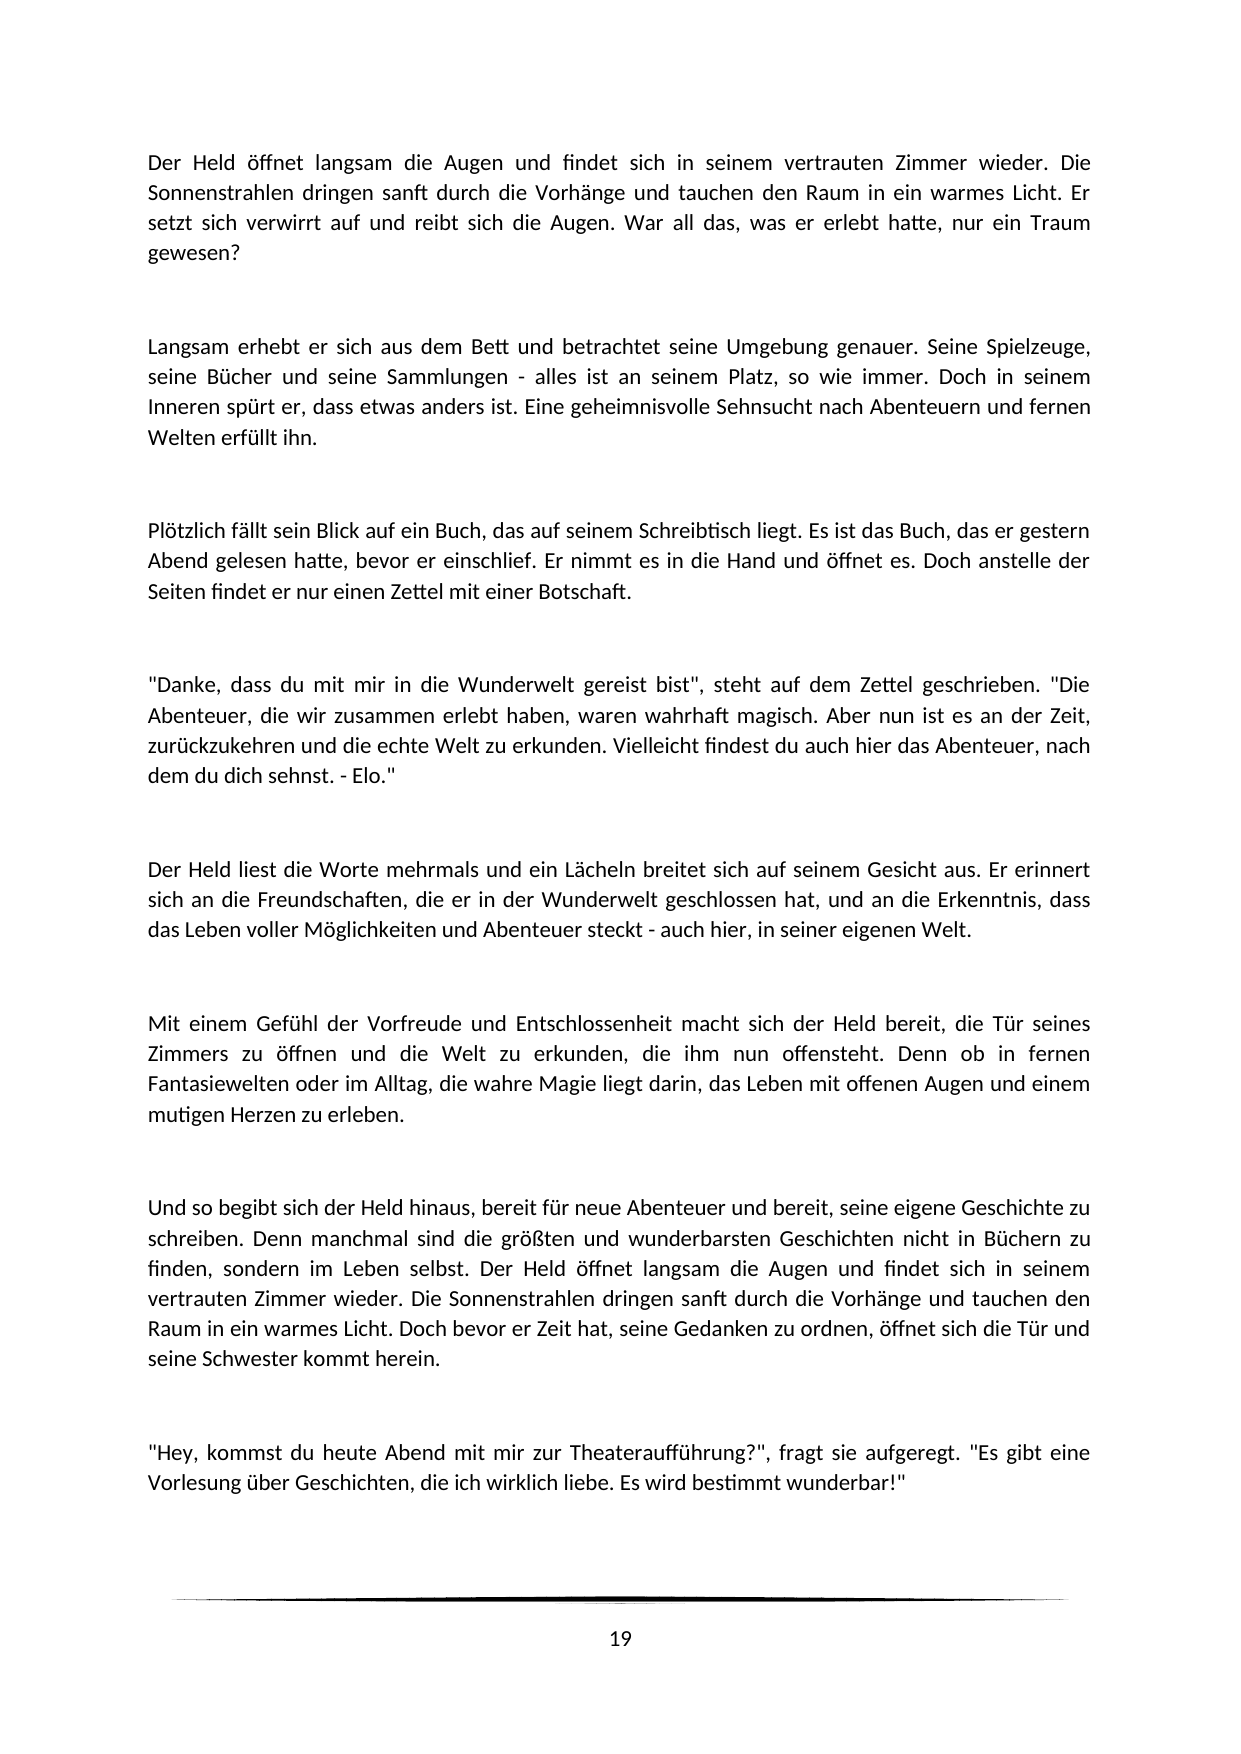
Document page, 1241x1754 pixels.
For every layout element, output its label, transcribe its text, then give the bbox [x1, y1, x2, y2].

picture [171, 1596, 1069, 1604]
text "Danke, dass du mit mir in die Wunderwelt gereist bist", steht auf dem Zettel geschrieben. "Die Abenteuer, die wir zusammen erlebt haben, waren wahrhaft magisch. Aber nun ist es an der Zeit, zurückzukehren und die echte Welt zu erkunden. Vielleicht findest du auch hier das Abenteuer, nach dem du dich sehnst. - Elo." [148, 671, 1093, 789]
text Und so begibt sich der Held hinaus, bereit für neue Abenteuer und bereit, seine eigene Geschichte zu schreiben. Denn manchmal sind die größten und wunderbarsten Geschichten nicht in Büchern zu finden, sondern im Leben selbst. Der Held öffnet langsam die Augen und findet sich in seinem vertrauten Zimmer wieder. Die Sonnenstrahlen dringen sanft durch die Vorhänge und tauchen den Raum in ein warmes Licht. Doch bevor er Zeit hat, seine Gedanken zu ordnen, öffnet sich die Tür und seine Schwester kommt herein. [148, 1193, 1093, 1372]
text Der Held liest die Worte mehrmals und ein Lächeln breitet sich auf seinem Gesicht aus. Er erinnert sich an die Freundschaften, die er in der Wunderwelt geschlossen hat, und an die Erkenntnis, dass das Leben voller Möglichkeiten und Abenteuer steckt - auch hier, in seiner eigenen Welt. [148, 855, 1093, 943]
text Mit einem Gefühl der Vorfreude und Entschlossenheit macht sich der Held bereit, die Tür seines Zimmers zu öffnen und die Welt zu erkunden, die ihm nun offensteht. Denn ob in fernen Fantasiewelten oder im Alltag, die wahre Magie liegt darin, das Leben mit offenen Augen und einem mutigen Herzen zu erleben. [148, 1009, 1093, 1128]
text "Hey, kommst du heute Abend mit mir zur Theateraufführung?", fragt sie aufgeregt. "Es gibt eine Vorlesung über Geschichten, die ich wirklich liebe. Es wird bestimmt wunderbar!" [148, 1438, 1093, 1496]
text Langsam erhebt er sich aus dem Bett und betrachtet seine Umgebung genauer. Seine Spielzeuge, seine Bücher und seine Sammlungen - alles ist an seinem Platz, so wie immer. Doch in seinem Inneren spürt er, dass etwas anders ist. Eine geheimnisvolle Sehnsucht nach Abenteuern und fernen Welten erfüllt ihn. [148, 332, 1093, 451]
text Plötzlich fällt sein Blick auf ein Buch, das auf seinem Schreibtisch liegt. Es ist das Buch, das er gestern Abend gelesen hatte, bevor er einschlief. Er nimmt es in die Hand und öffnet es. Doch anstelle der Seiten findet er nur einen Zettel mit einer Botschaft. [148, 516, 1093, 605]
text Der Held öffnet langsam die Augen und findet sich in seinem vertrauten Zimmer wieder. Die Sonnenstrahlen dringen sanft durch die Vorhänge und tauchen den Raum in ein warmes Licht. Er setzt sich verwirrt auf und reibt sich die Augen. War all das, was er erlebt hatte, nur ein Traum gewesen? [148, 148, 1093, 266]
